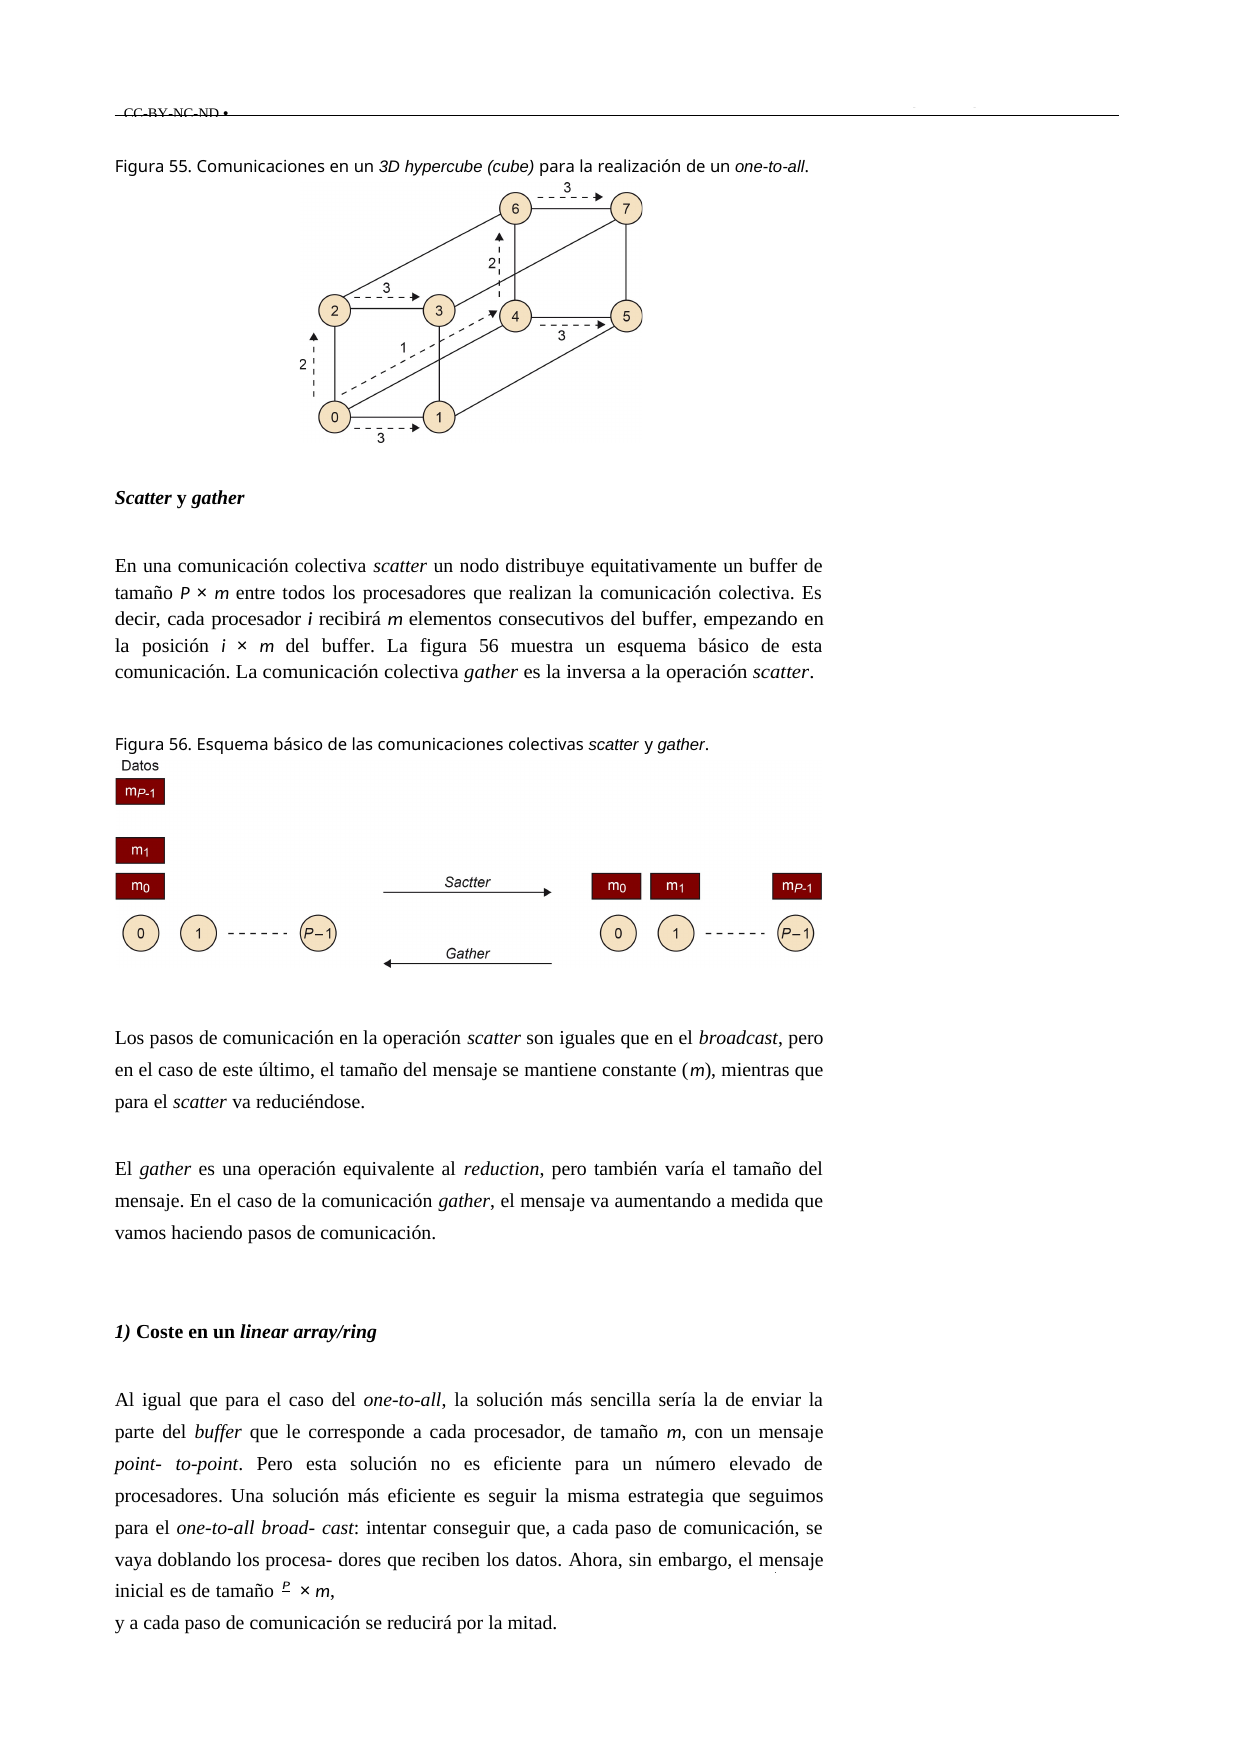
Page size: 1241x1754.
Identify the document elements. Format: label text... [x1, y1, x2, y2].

text El gather es una operación equivalente al reduction, pero también varía el tamaño del mensaje. En el caso de la comunicación gather, el mensaje va aumentando a medida que vamos haciendo pasos de comunicación. [114, 1157, 823, 1244]
text En una comunicación colectiva scatter un nodo distribuye equitativamente un buffer de tamaño P × m entre todos los procesadores que realizan la comunicación colectiva. Es decir, cada procesador i recibirá m elementos consecutivos del buffer, empezando en la posición i × m del buffer. La figura 56 muestra un esquema básico de esta comunicación. La comunicación colectiva gather es la inversa a la operación scatter. [114, 554, 823, 683]
text Al igual que para el caso del one-to-all, la solución más sencilla sería la de enviar la parte del buffer que le corresponde a cada procesador, de tamaño m, con un mensaje point- to-point. Pero esta solución no es eficiente para un número elevado de procesadores. Una solución más eficiente es seguir la misma estrategia que seguimos para el one-to-all broad- cast: intentar conseguir que, a cada paso de comunicación, se vaya doblando los procesa- dores que reciben los datos. Ahora, sin embargo, el mensaje inicial es de tamaño P × m, [114, 1381, 823, 1604]
text Figura 56. Esquema básico de las comunicaciones colectivas scatter y gather. [114, 732, 1153, 755]
text Figura 55. Comunicaciones en un 3D hypercube (cube) para la realización de un one-to-all. [114, 155, 1153, 178]
subtitle Scatter y gather [114, 486, 1153, 509]
text Los pasos de comunicación en la operación scatter son iguales que en el broadcast, pero en el caso de este último, el tamaño del mensaje se mantiene constante (m), mientras que para el scatter va reduciéndose. [114, 1026, 823, 1112]
picture [115, 760, 822, 968]
picture [299, 182, 643, 443]
list Coste en un linear array/ring [114, 1320, 1153, 1343]
text y a cada paso de comunicación se reducirá por la mitad. [114, 1611, 1153, 1634]
